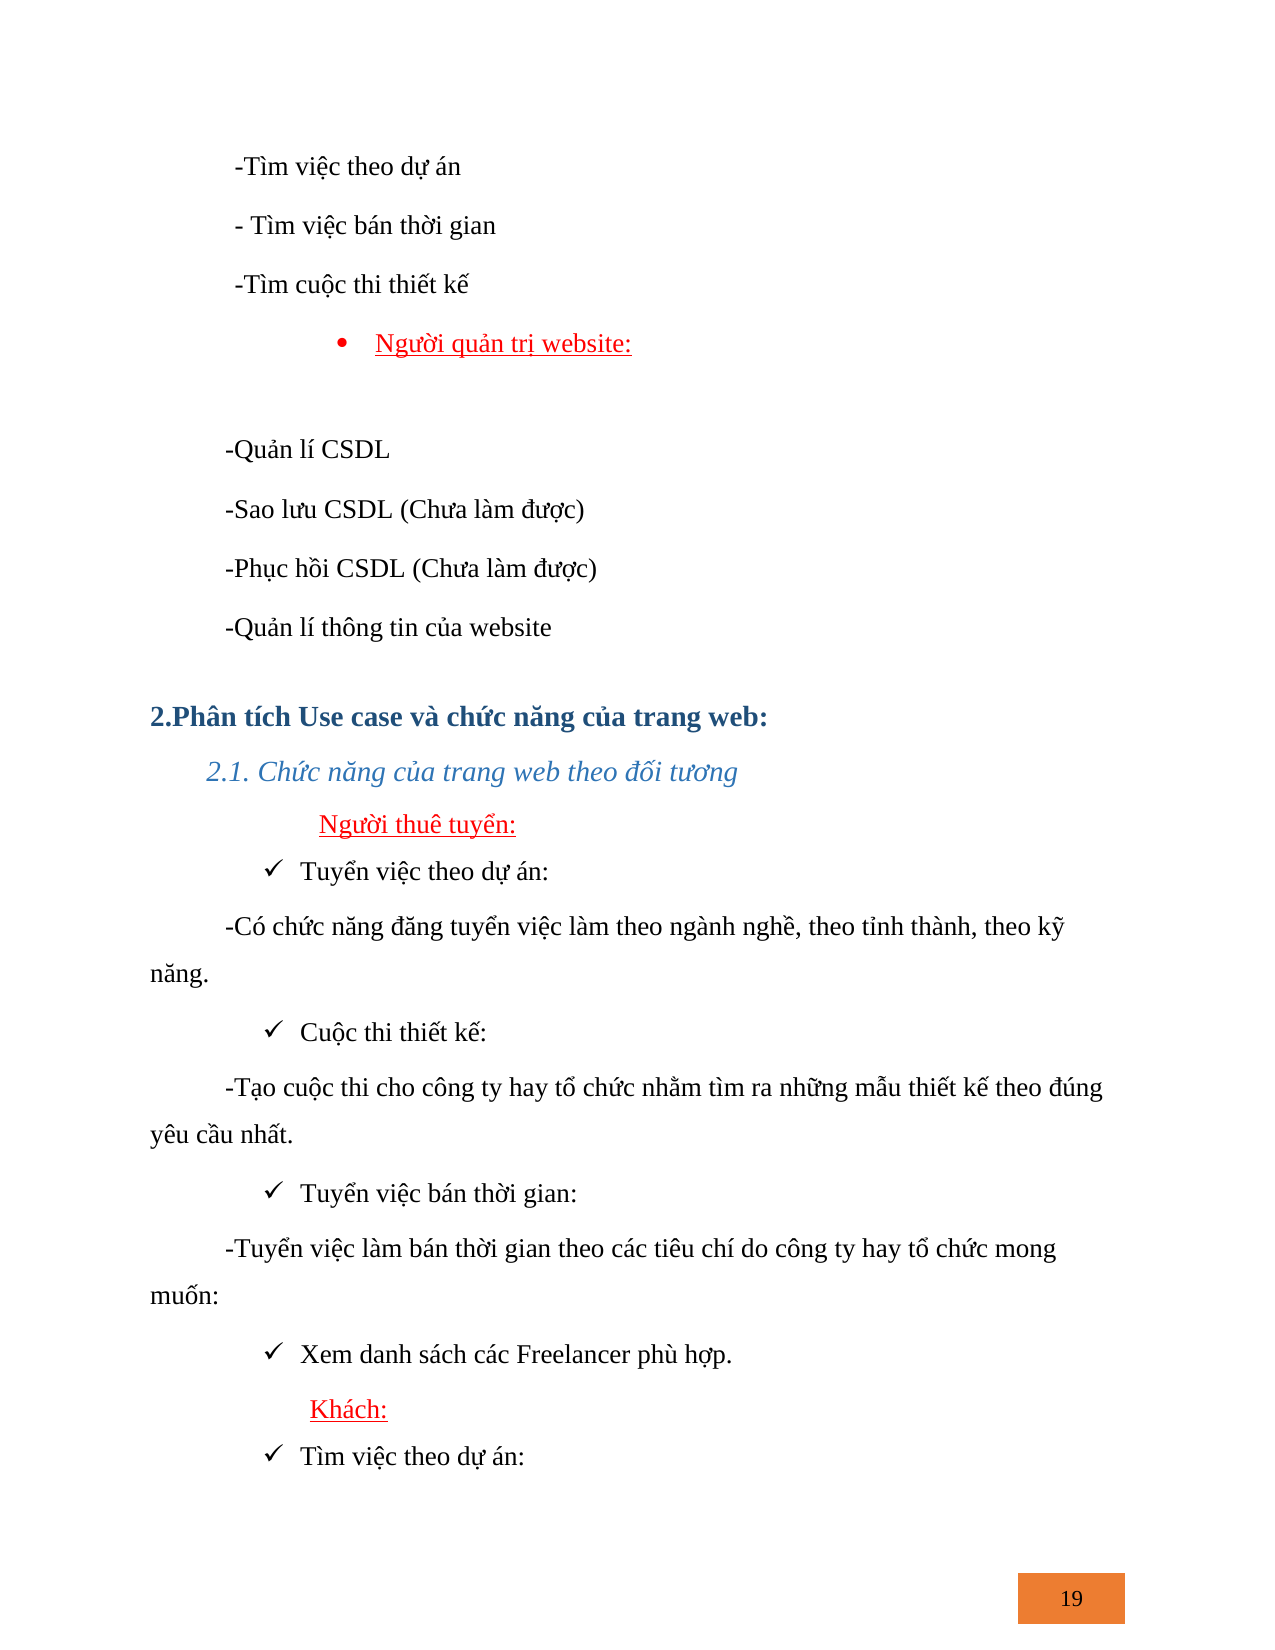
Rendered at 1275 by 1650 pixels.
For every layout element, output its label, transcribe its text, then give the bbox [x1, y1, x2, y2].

text -Tuyển việc làm bán thời gian theo các tiêu chí do công ty hay tổ chức mong muốn: [150, 1232, 1125, 1310]
subtitle 2.Phân tích Use case và chức năng của trang web: [150, 699, 1125, 733]
subtitle 2.1. Chức năng của trang web theo đối tương [206, 754, 1125, 787]
subtitle Người thuê tuyển: [244, 808, 1125, 839]
text -Có chức năng đăng tuyển việc làm theo ngành nghề, theo tỉnh thành, theo kỹ năng. [150, 910, 1125, 988]
text -Tạo cuộc thi cho công ty hay tổ chức nhằm tìm ra những mẫu thiết kế theo đúng yêu cầu nhất. [150, 1071, 1125, 1149]
text -Phục hồi CSDL (Chưa làm được) [150, 552, 1125, 583]
text -Tìm cuộc thi thiết kế [234, 268, 1125, 299]
list Tuyển việc theo dự án: [262, 855, 1125, 886]
text -Sao lưu CSDL (Chưa làm được) [150, 493, 1125, 524]
text -Quản lí thông tin của website [150, 611, 1125, 642]
text - Tìm việc bán thời gian [234, 209, 1125, 240]
list Xem danh sách các Freelancer phù hợp. [262, 1338, 1125, 1369]
subtitle Khách: [234, 1393, 1125, 1424]
text -Tìm việc theo dự án [234, 150, 1125, 181]
subtitle Người quản trị website: [337, 327, 1125, 359]
list Tuyển việc bán thời gian: [262, 1177, 1125, 1208]
list Tìm việc theo dự án: [262, 1440, 1125, 1471]
text -Quản lí CSDL [150, 433, 1125, 465]
list Cuộc thi thiết kế: [262, 1016, 1125, 1047]
